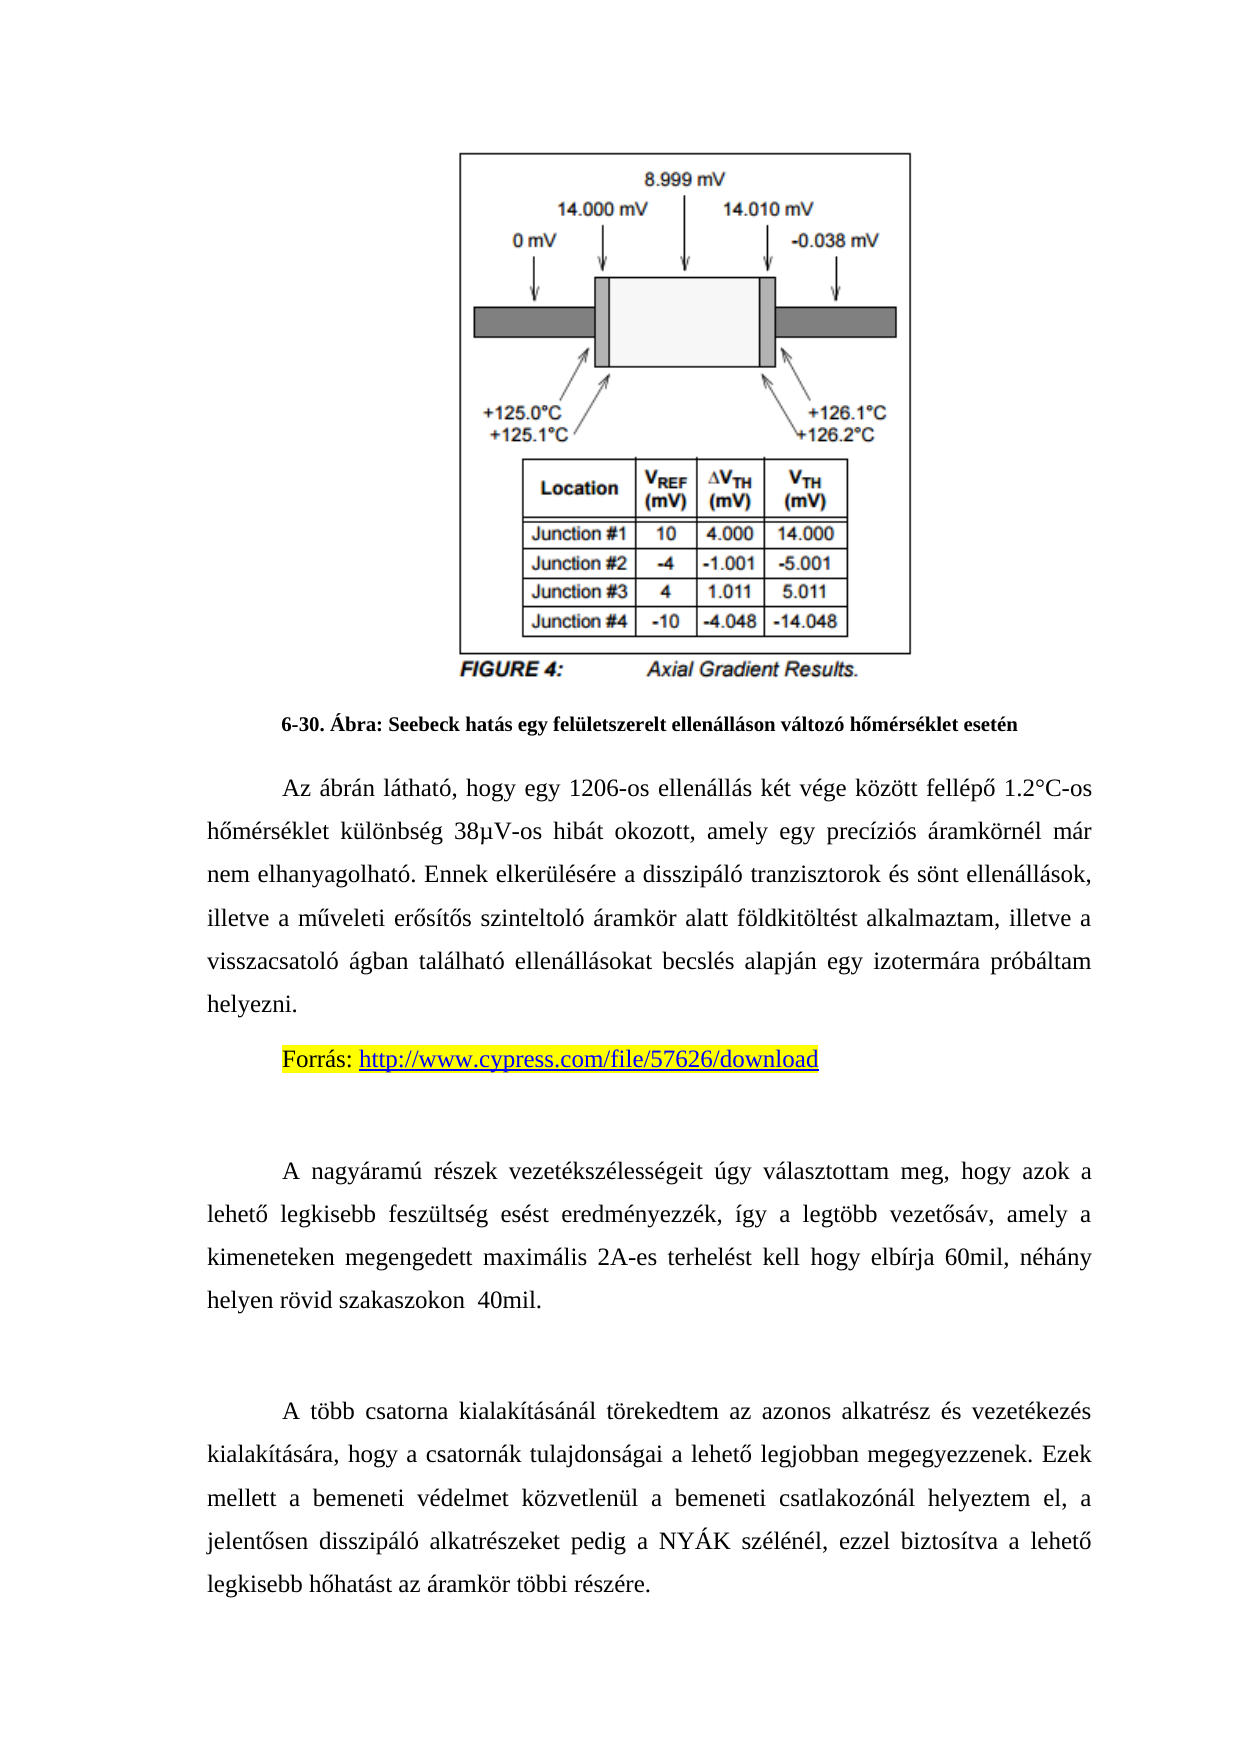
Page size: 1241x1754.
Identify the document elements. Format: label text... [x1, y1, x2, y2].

text Az ábrán látható, hogy egy 1206-os ellenállás két vége között fellépő 1.2°C-os hőmérséklet különbség 38µV-os hibát okozott, amely egy precíziós áramkörnél már nem elhanyagolható. Ennek elkerülésére a disszipáló tranzisztorok és sönt ellenállások, illetve a műveleti erősítős szinteltoló áramkör alatt földkitöltést alkalmaztam, illetve a visszacsatoló ágban található ellenállásokat becslés alapján egy izotermára próbáltam helyezni. [207, 773, 1092, 1018]
picture [455, 147, 919, 686]
text A több csatorna kialakításánál törekedtem az azonos alkatrész és vezetékezés kialakítására, hogy a csatornák tulajdonságai a lehető legjobban megegyezzenek. Ezek mellett a bemeneti védelmet közvetlenül a bemeneti csatlakozónál helyeztem el, a jelentősen disszipáló alkatrészeket pedig a NYÁK szélénél, ezzel biztosítva a lehető legkisebb hőhatást az áramkör többi részére. [207, 1396, 1092, 1598]
text Forrás: http://www.cypress.com/file/57626/download [207, 1044, 1092, 1073]
text A nagyáramú részek vezetékszélességeit úgy választottam meg, hogy azok a lehető legkisebb feszültség esést eredményezzék, így a legtöbb vezetősáv, amely a kimeneteken megengedett maximális 2A-es terhelést kell hogy elbírja 60mil, néhány helyen rövid szakaszokon 40mil. [207, 1156, 1092, 1314]
